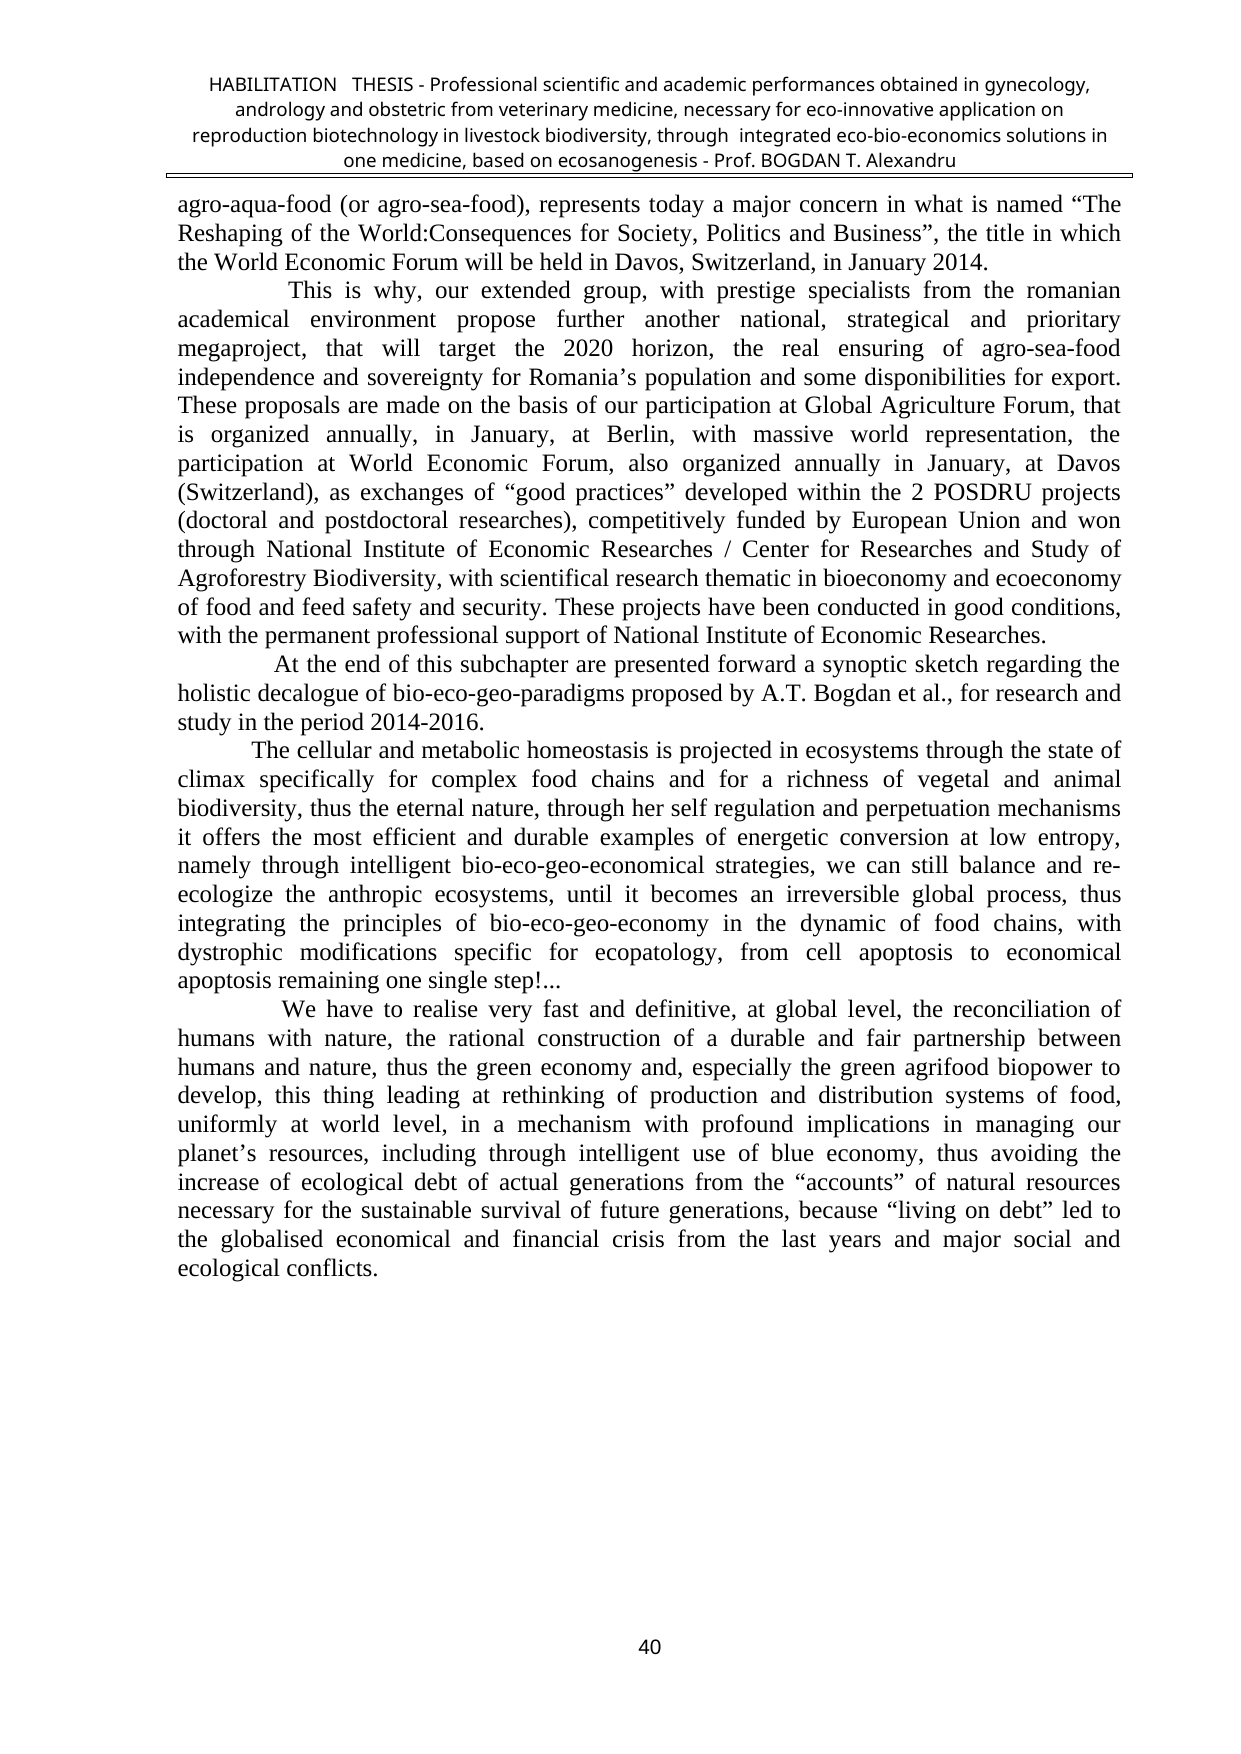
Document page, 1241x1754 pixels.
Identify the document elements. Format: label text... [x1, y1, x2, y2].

text We have to realise very fast and definitive, at global level, the reconciliation of humans with nature, the rational construction of a durable and fair partnership between humans and nature, thus the green economy and, especially the green agrifood biopower to develop, this thing leading at rethinking of production and distribution systems of food, uniformly at world level, in a mechanism with profound implications in managing our planet’s resources, including through intelligent use of blue economy, thus avoiding the increase of ecological debt of actual generations from the “accounts” of natural resources necessary for the sustainable survival of future generations, because “living on debt” led to the globalised economical and financial crisis from the last years and major social and ecological conflicts. [177, 994, 1122, 1282]
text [177, 189, 1122, 275]
text At the end of this subchapter are presented forward a synoptic sketch regarding the holistic decalogue of bio-eco-geo-paradigms proposed by A.T. Bogdan et al., for research and study in the period 2014-2016. [177, 649, 1122, 735]
text The cellular and metabolic homeostasis is projected in ecosystems through the state of climax specifically for complex food chains and for a richness of vegetal and animal biodiversity, thus the eternal nature, through her self regulation and perpetuation mechanisms it offers the most efficient and durable examples of energetic conversion at low entropy, namely through intelligent bio-eco-geo-economical strategies, we can still balance and re-ecologize the anthropic ecosystems, until it becomes an irreversible global process, thus integrating the principles of bio-eco-geo-economy in the dynamic of food chains, with dystrophic modifications specific for ecopatology, from cell apoptosis to economical apoptosis remaining one single step!... [177, 735, 1122, 994]
text This is why, our extended group, with prestige specialists from the romanian academical environment propose further another national, strategical and prioritary megaproject, that will target the 2020 horizon, the real ensuring of agro-sea-food independence and sovereignty for Romania’s population and some disponibilities for export. These proposals are made on the basis of our participation at Global Agriculture Forum, that is organized annually, in January, at Berlin, with massive world representation, the participation at World Economic Forum, also organized annually in January, at Davos (Switzerland), as exchanges of “good practices” developed within the 2 POSDRU projects (doctoral and postdoctoral researches), competitively funded by European Union and won through National Institute of Economic Researches / Center for Researches and Study of Agroforestry Biodiversity, with scientifical research thematic in bioeconomy and ecoeconomy of food and feed safety and security. These projects have been conducted in good conditions, with the permanent professional support of National Institute of Economic Researches. [177, 275, 1122, 649]
